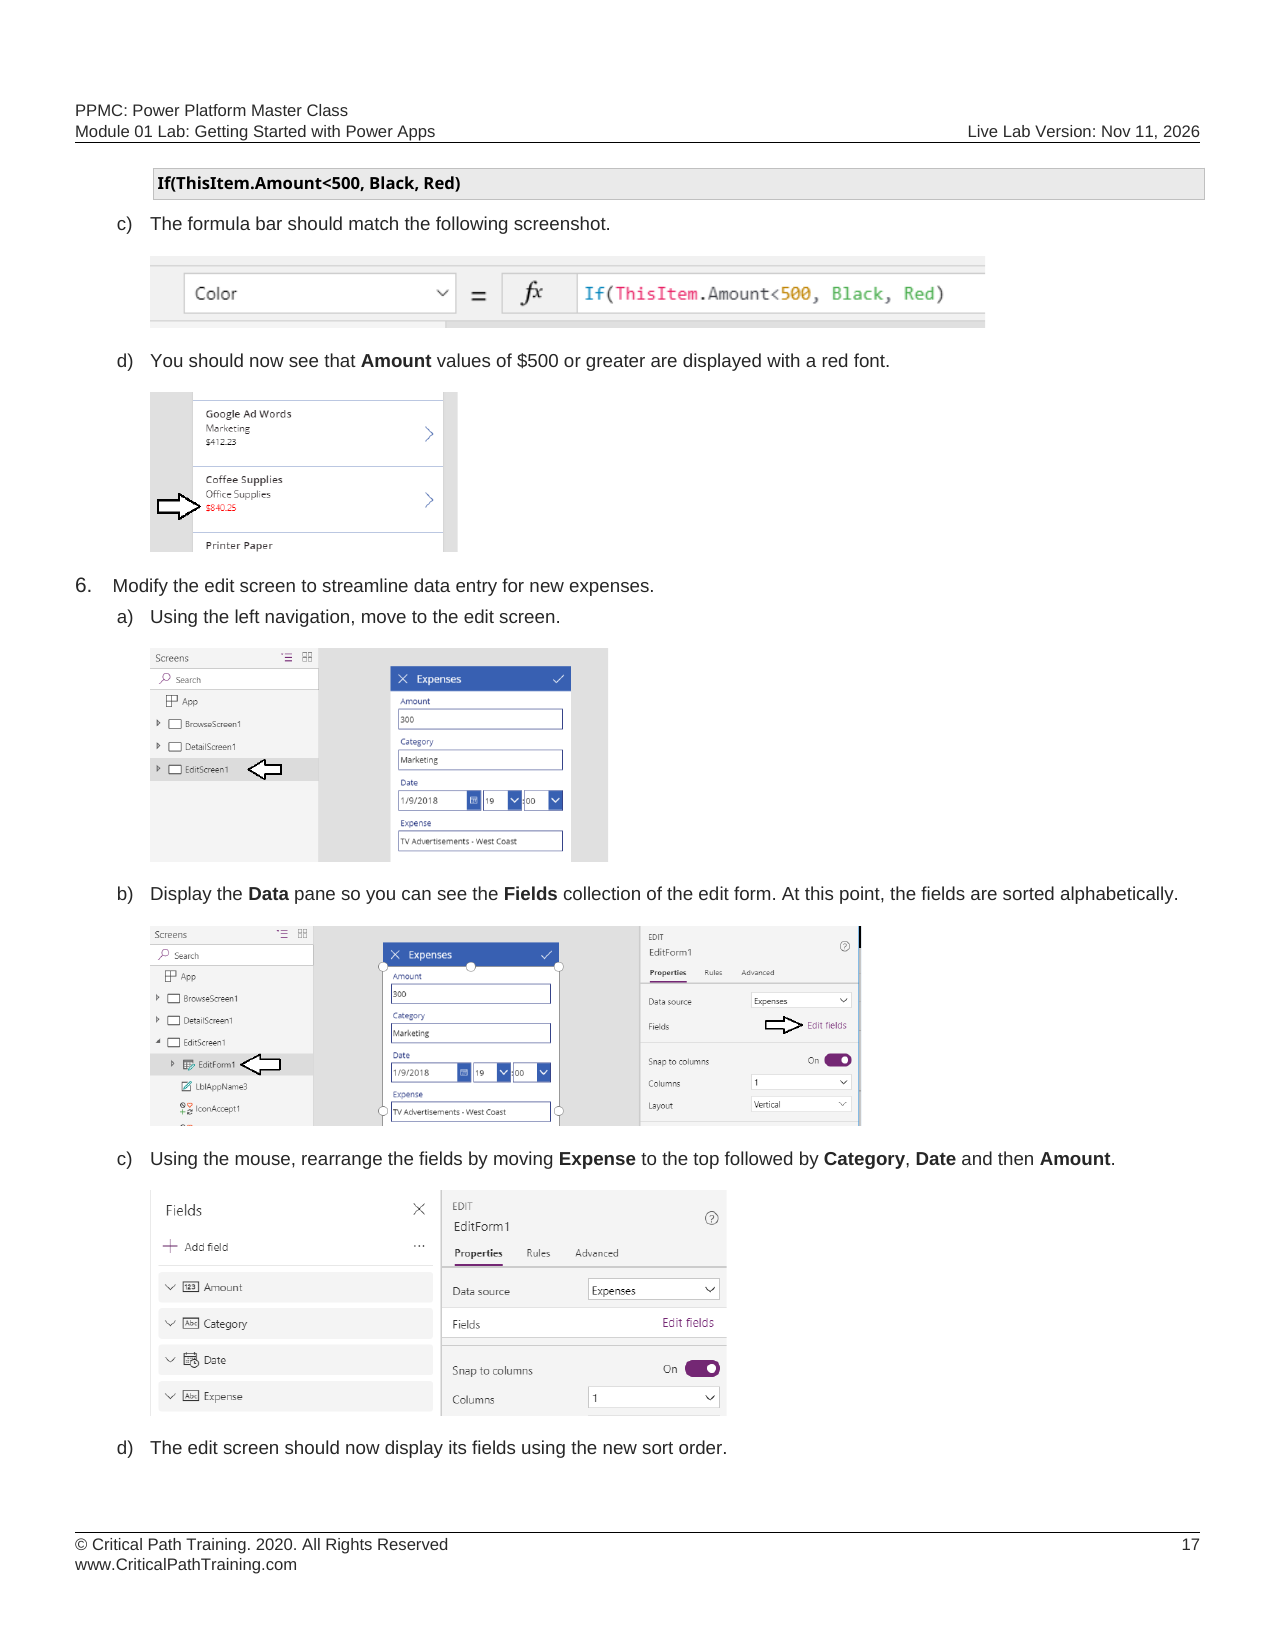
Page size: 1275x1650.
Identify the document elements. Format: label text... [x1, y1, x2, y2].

picture [150, 1190, 727, 1416]
picture [150, 392, 458, 552]
picture [150, 648, 609, 862]
text Display the Data pane so you can see the Fields collection of the edit form. At this point, the fields are sorted alphabetically. [117, 883, 1200, 905]
text The formula bar should match the following screenshot. [117, 212, 1200, 234]
text If(ThisItem.Amount<500, Black, Red) [154, 169, 1204, 199]
text You should now see that Amount values of $500 or greater are displayed with a red font. [117, 349, 1200, 371]
text Using the mouse, rearrange the fields by moving Expense to the top followed by Category, Date and then Amount. [117, 1147, 1200, 1169]
text The edit screen should now display its fields using the new sort order. [117, 1437, 1200, 1459]
picture [150, 256, 986, 328]
picture [150, 926, 862, 1126]
text Modify the edit screen to streamline data entry for new expenses. [75, 573, 1200, 597]
text Using the left navigation, move to the edit screen. [117, 606, 1200, 627]
